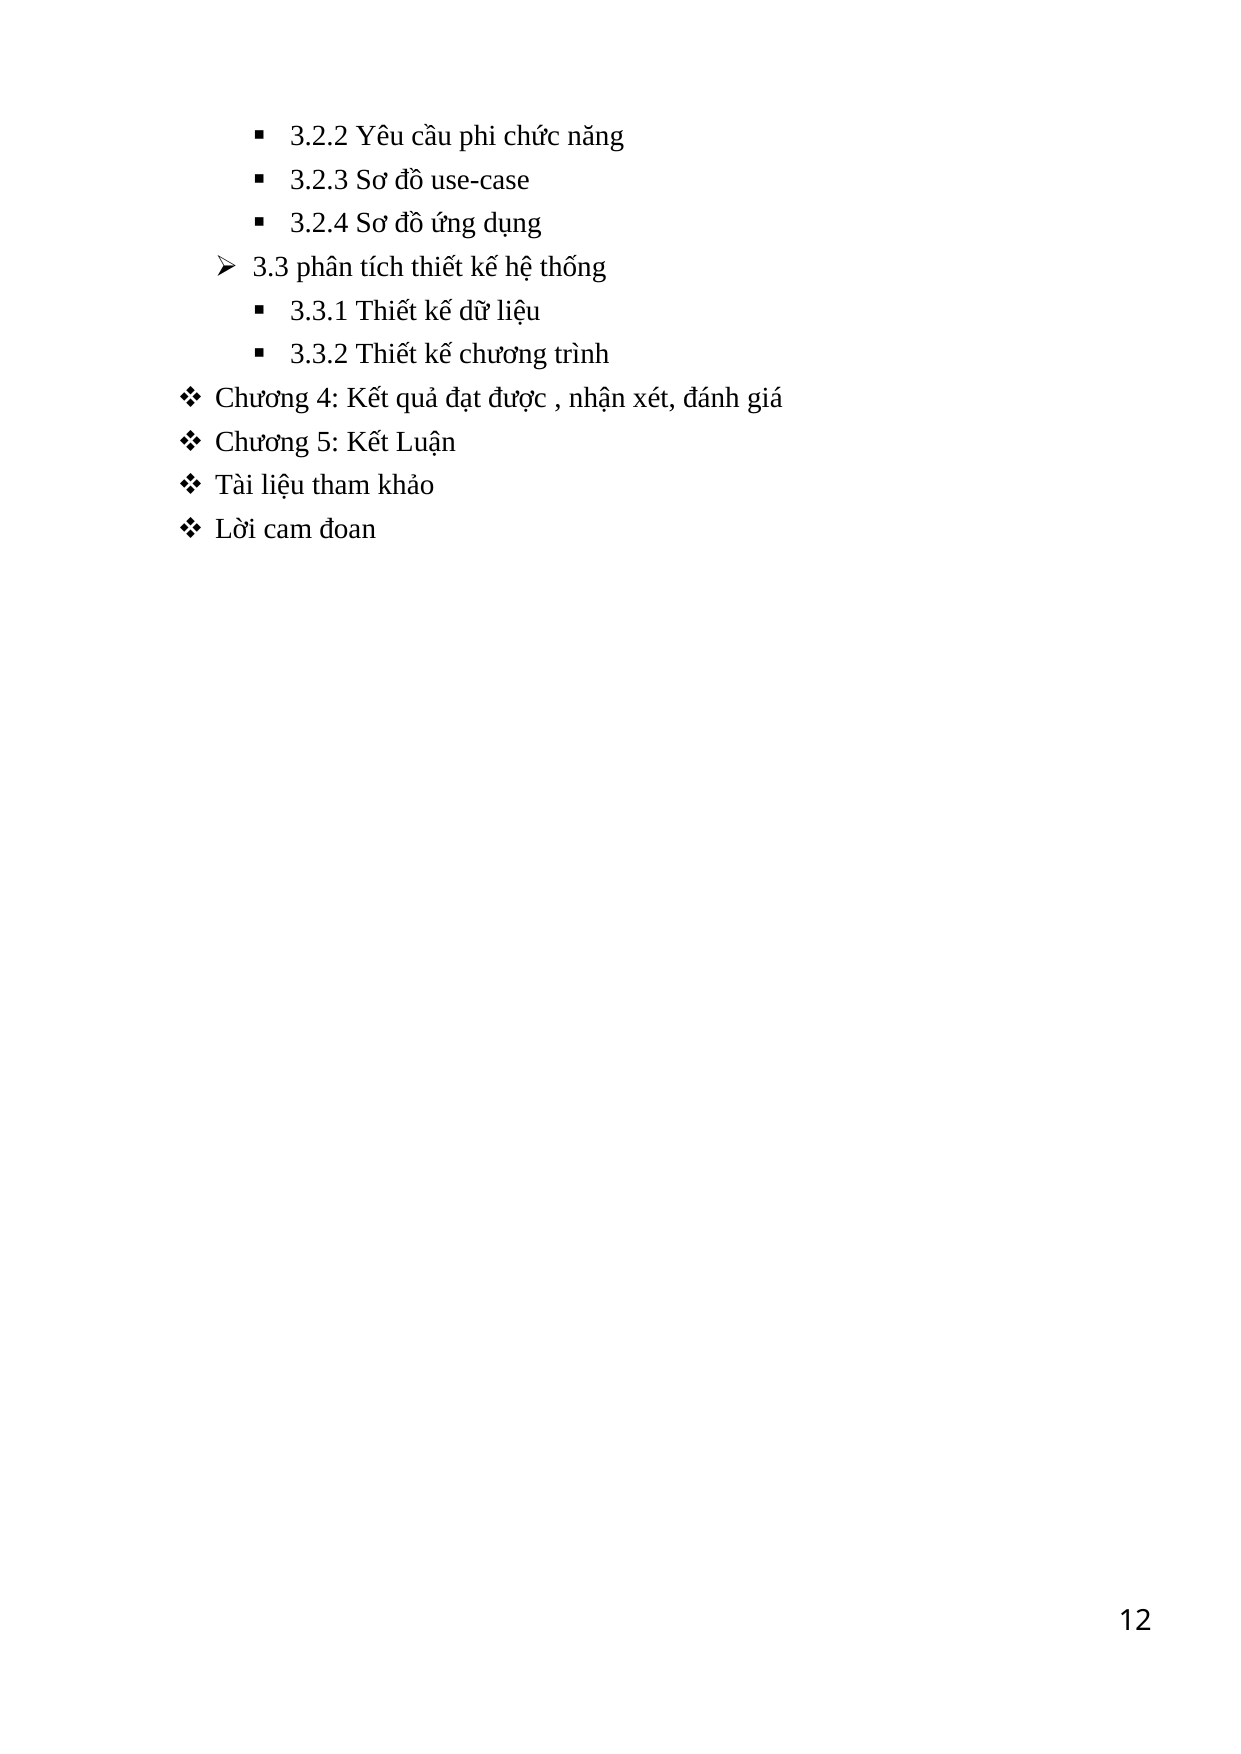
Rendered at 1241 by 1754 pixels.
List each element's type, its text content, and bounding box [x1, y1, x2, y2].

list Tài liệu tham khảo [177, 467, 1152, 501]
list 3.2.2 Yêu cầu phi chức năng [252, 118, 1152, 152]
list Chương 5: Kết Luận [177, 424, 1152, 457]
list 3.3 phân tích thiết kế hệ thống [215, 249, 1152, 283]
list Chương 4: Kết quả đạt được , nhận xét, đánh giá [177, 380, 1152, 414]
list 3.2.4 Sơ đồ ứng dụng [252, 205, 1152, 239]
list 3.2.3 Sơ đồ use-case [252, 162, 1152, 195]
list 3.3.2 Thiết kế chương trình [252, 336, 1152, 370]
list 3.3.1 Thiết kế dữ liệu [252, 293, 1152, 326]
list Lời cam đoan [177, 511, 1152, 544]
